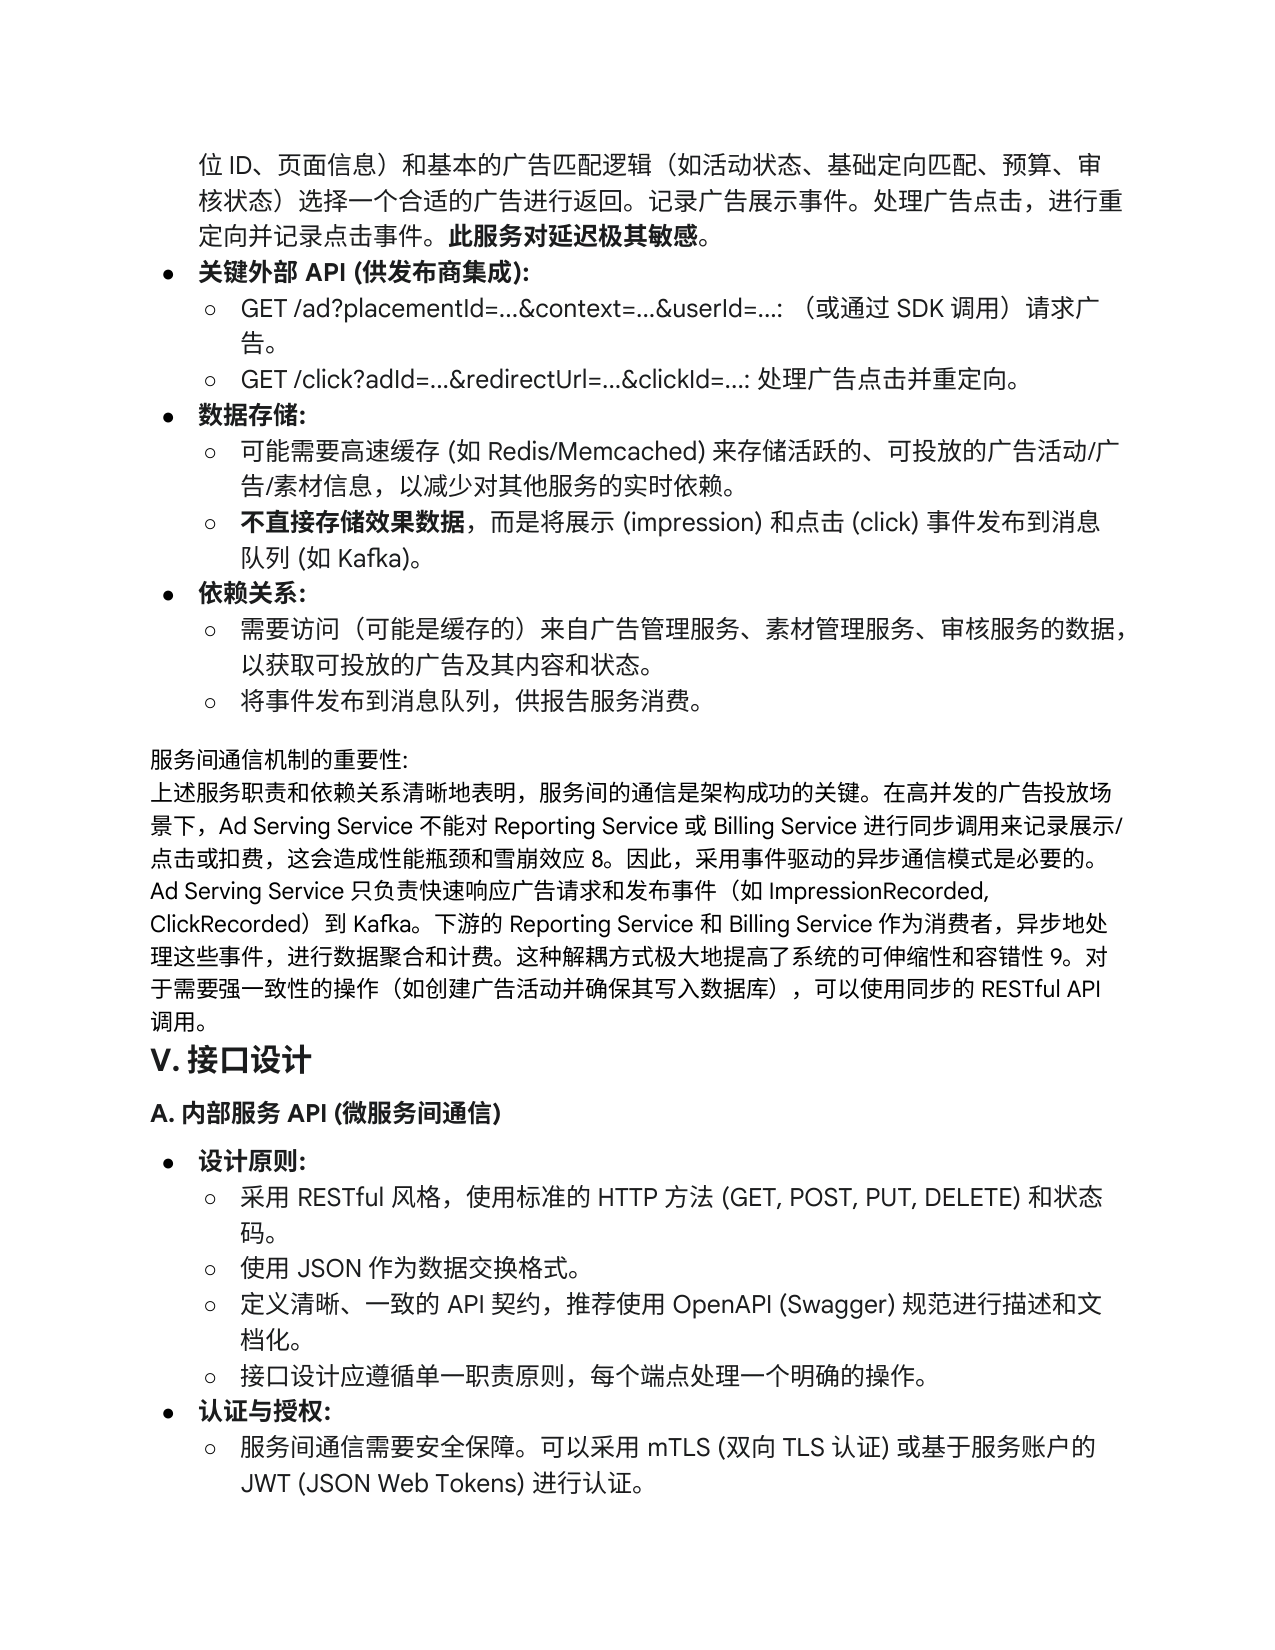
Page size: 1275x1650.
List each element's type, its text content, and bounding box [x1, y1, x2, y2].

list 认证与授权: [161, 1396, 1125, 1428]
list GET /ad?placementId=...&context=...&userId=...: （或通过 SDK 调用）请求广告。 [203, 293, 1125, 360]
list 使用 JSON 作为数据交换格式。 [203, 1253, 1125, 1285]
list 设计原则: [161, 1146, 1125, 1178]
subtitle A. 内部服务 API (微服务间通信) [150, 1098, 1125, 1129]
list 依赖关系: [161, 579, 1125, 610]
list GET /click?adId=...&redirectUrl=...&clickId=...: 处理广告点击并重定向。 [203, 364, 1125, 396]
text 上述服务职责和依赖关系清晰地表明，服务间的通信是架构成功的关键。在高并发的广告投放场景下，Ad Serving Service 不能对 Reporting Service 或 Billing Service 进行同步调用来记录展示/点击或扣费，这会造成性能瓶颈和雪崩效应 8。因此，采用事件驱动的异步通信模式是必要的。Ad Serving Service 只负责快速响应广告请求和发布事件（如 ImpressionRecorded, ClickRecorded）到 Kafka。下游的 Reporting Service 和 Billing Service 作为消费者，异步地处理这些事件，进行数据聚合和计费。这种解耦方式极大地提高了系统的可伸缩性和容错性 9。对于需要强一致性的操作（如创建广告活动并确保其写入数据库），可以使用同步的 RESTful API 调用。 [150, 779, 1125, 1037]
subtitle V. 接口设计 [150, 1041, 1125, 1080]
list 可能需要高速缓存 (如 Redis/Memcached) 来存储活跃的、可投放的广告活动/广告/素材信息，以减少对其他服务的实时依赖。 [203, 436, 1125, 503]
text 服务间通信机制的重要性: [150, 747, 1125, 775]
list 服务间通信需要安全保障。可以采用 mTLS (双向 TLS 认证) 或基于服务账户的 JWT (JSON Web Tokens) 进行认证。 [203, 1432, 1125, 1499]
list 定义清晰、一致的 API 契约，推荐使用 OpenAPI (Swagger) 规范进行描述和文档化。 [203, 1289, 1125, 1356]
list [161, 150, 1125, 253]
list 需要访问（可能是缓存的）来自广告管理服务、素材管理服务、审核服务的数据，以获取可投放的广告及其内容和状态。 [203, 614, 1125, 682]
list 不直接存储效果数据，而是将展示 (impression) 和点击 (click) 事件发布到消息队列 (如 Kafka)。 [203, 507, 1125, 574]
list 采用 RESTful 风格，使用标准的 HTTP 方法 (GET, POST, PUT, DELETE) 和状态码。 [203, 1182, 1125, 1249]
list 接口设计应遵循单一职责原则，每个端点处理一个明确的操作。 [203, 1361, 1125, 1392]
list 数据存储: [161, 400, 1125, 431]
list 将事件发布到消息队列，供报告服务消费。 [203, 686, 1125, 717]
list 关键外部 API (供发布商集成): [161, 257, 1125, 288]
